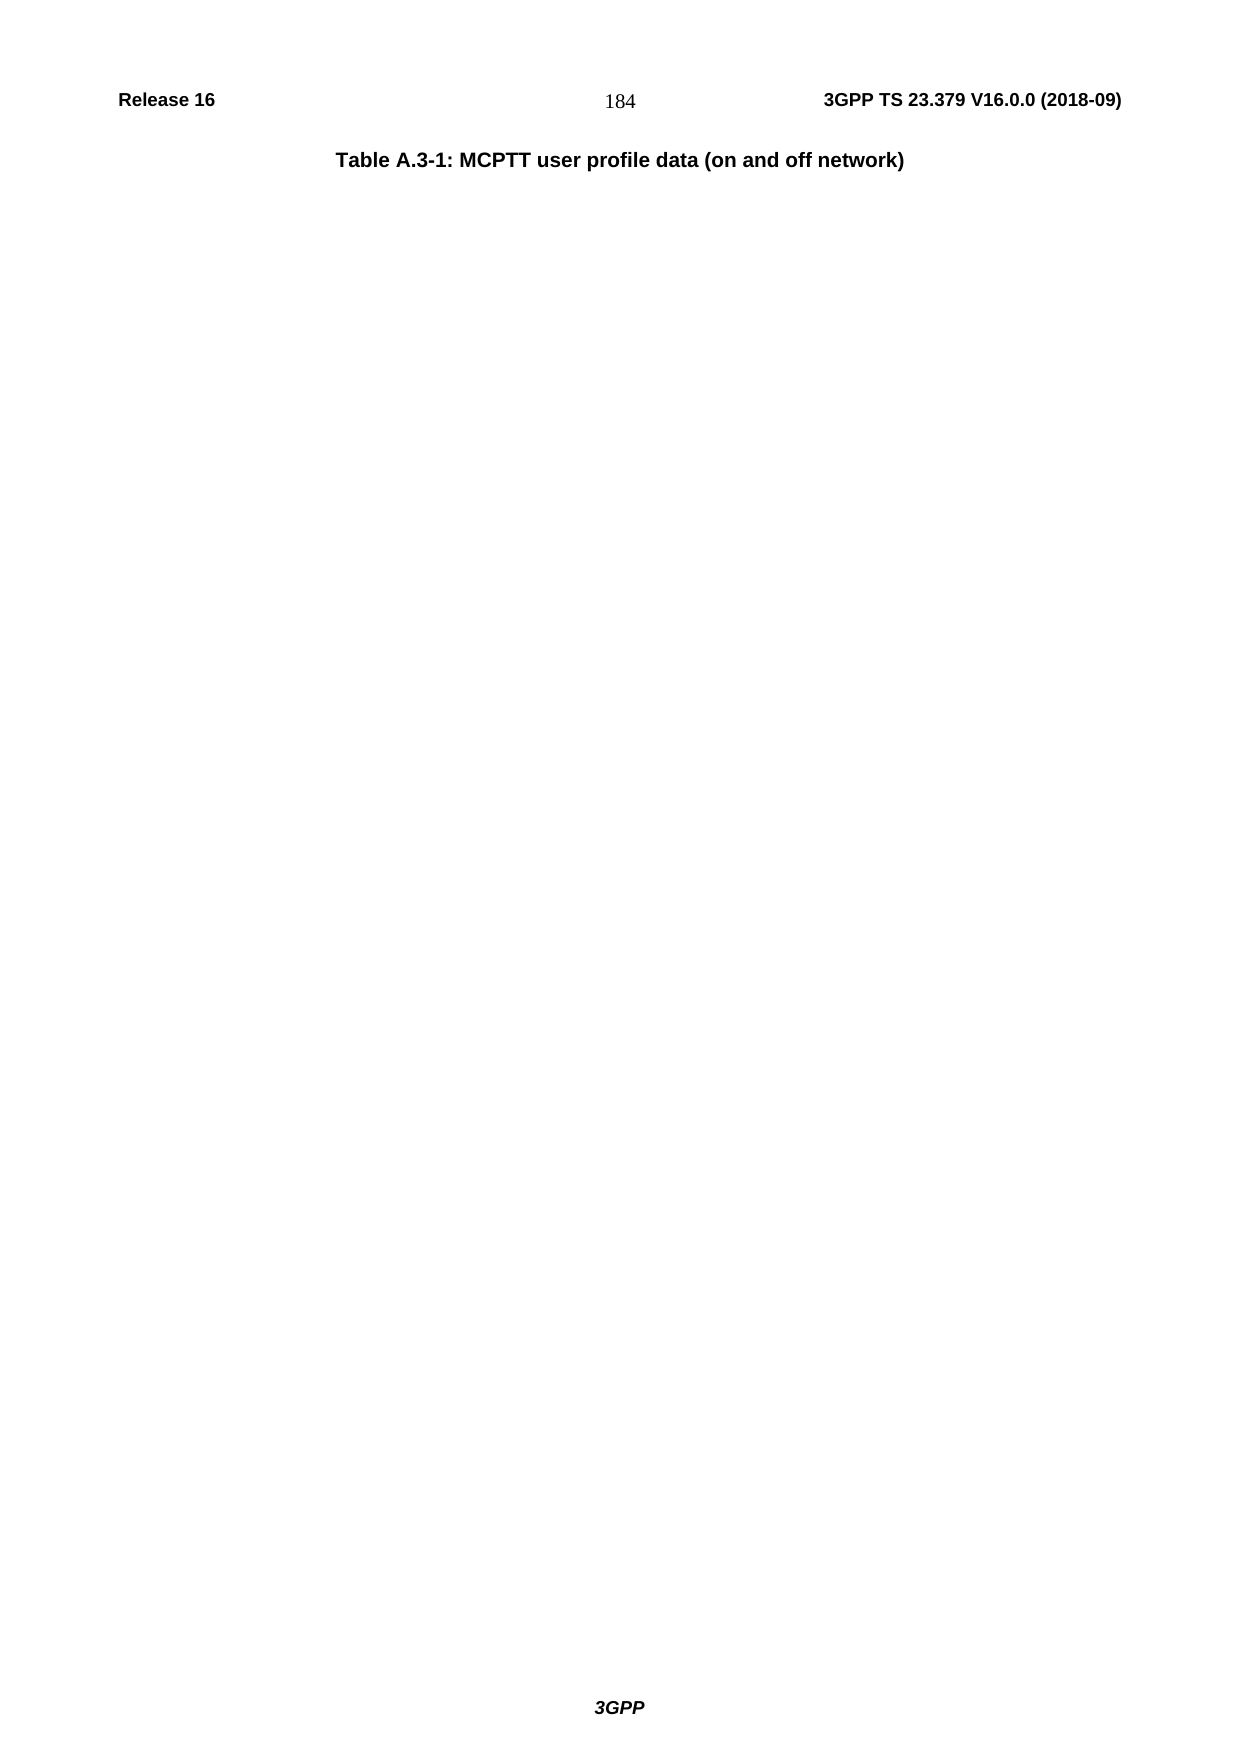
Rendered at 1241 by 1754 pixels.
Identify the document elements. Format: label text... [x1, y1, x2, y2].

text Table A.3-1: MCPTT user profile data (on and off network) [118, 147, 1122, 171]
